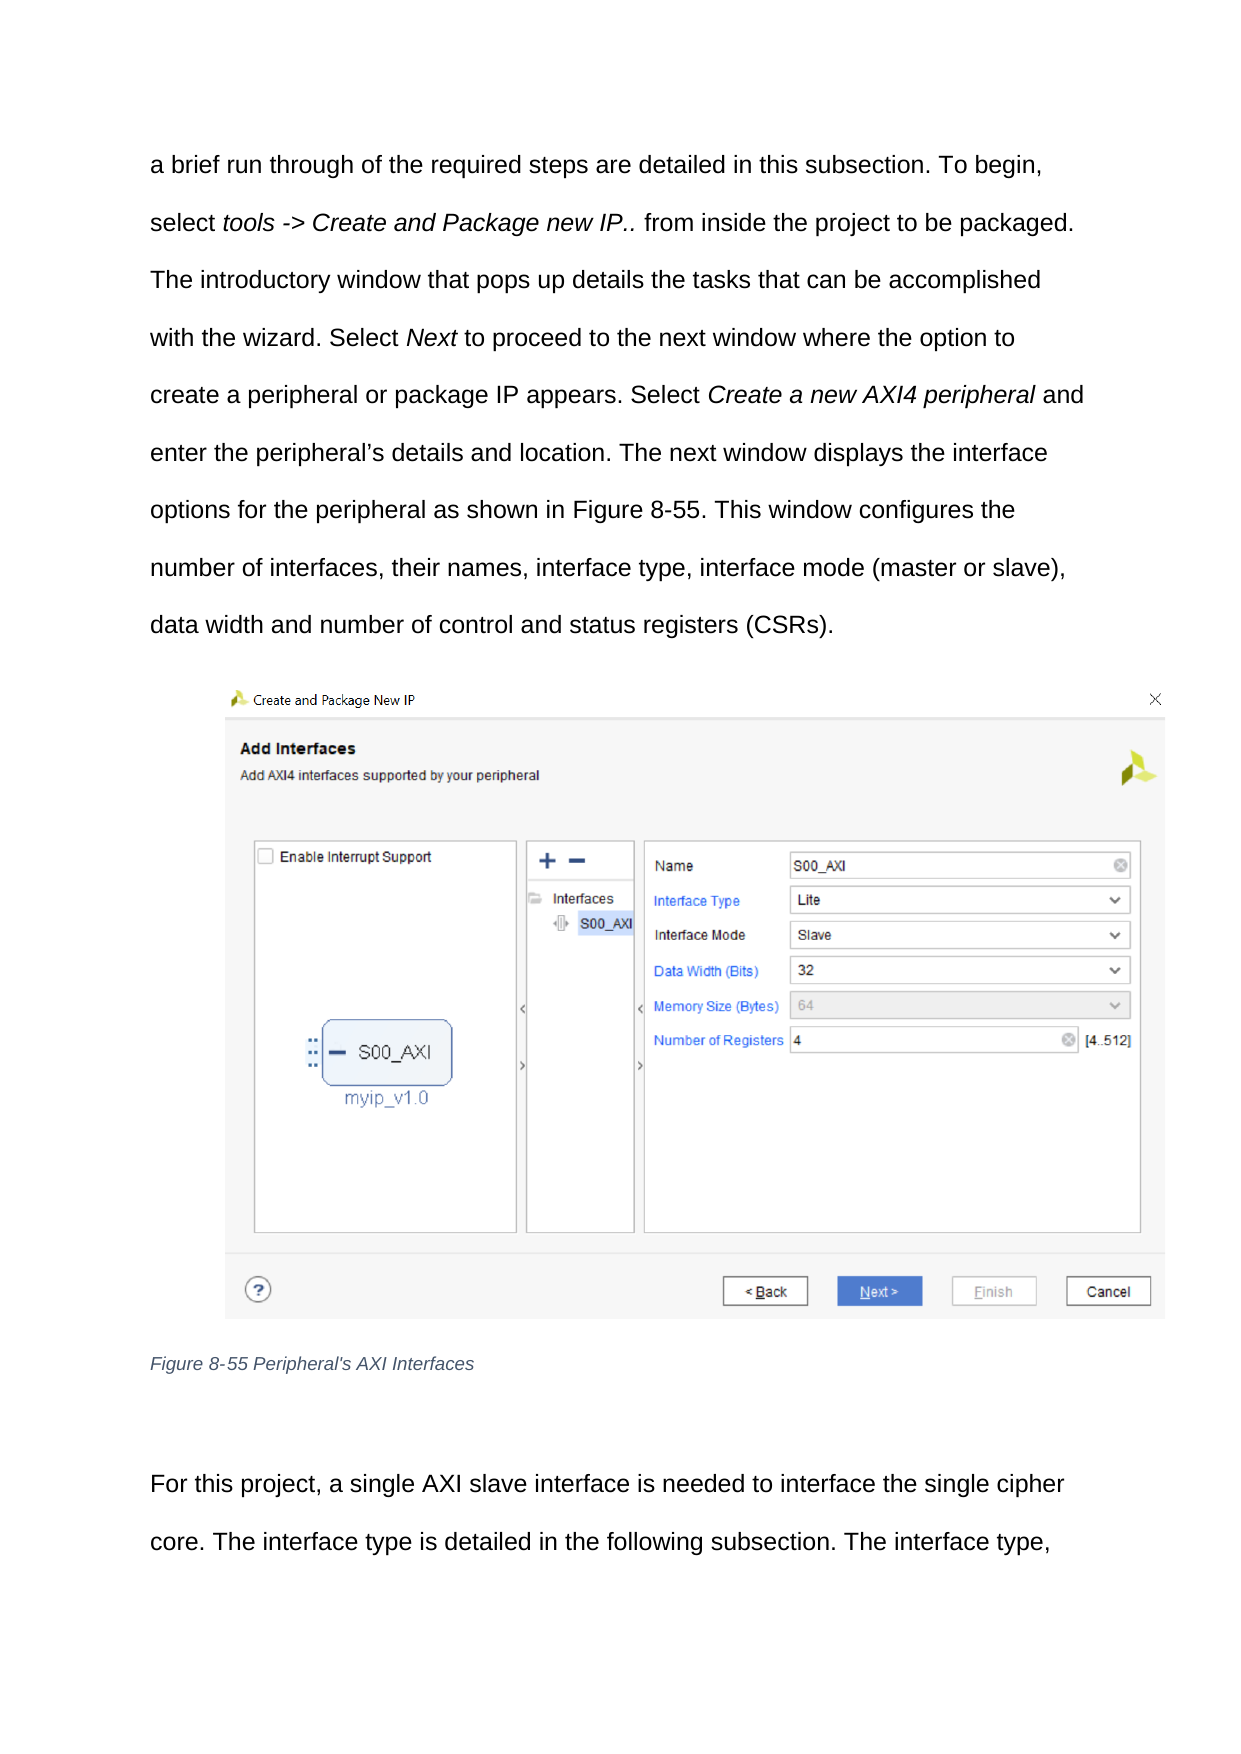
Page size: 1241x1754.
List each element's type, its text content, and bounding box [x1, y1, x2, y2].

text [150, 1469, 1090, 1556]
picture [225, 684, 1166, 1319]
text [150, 150, 1090, 639]
